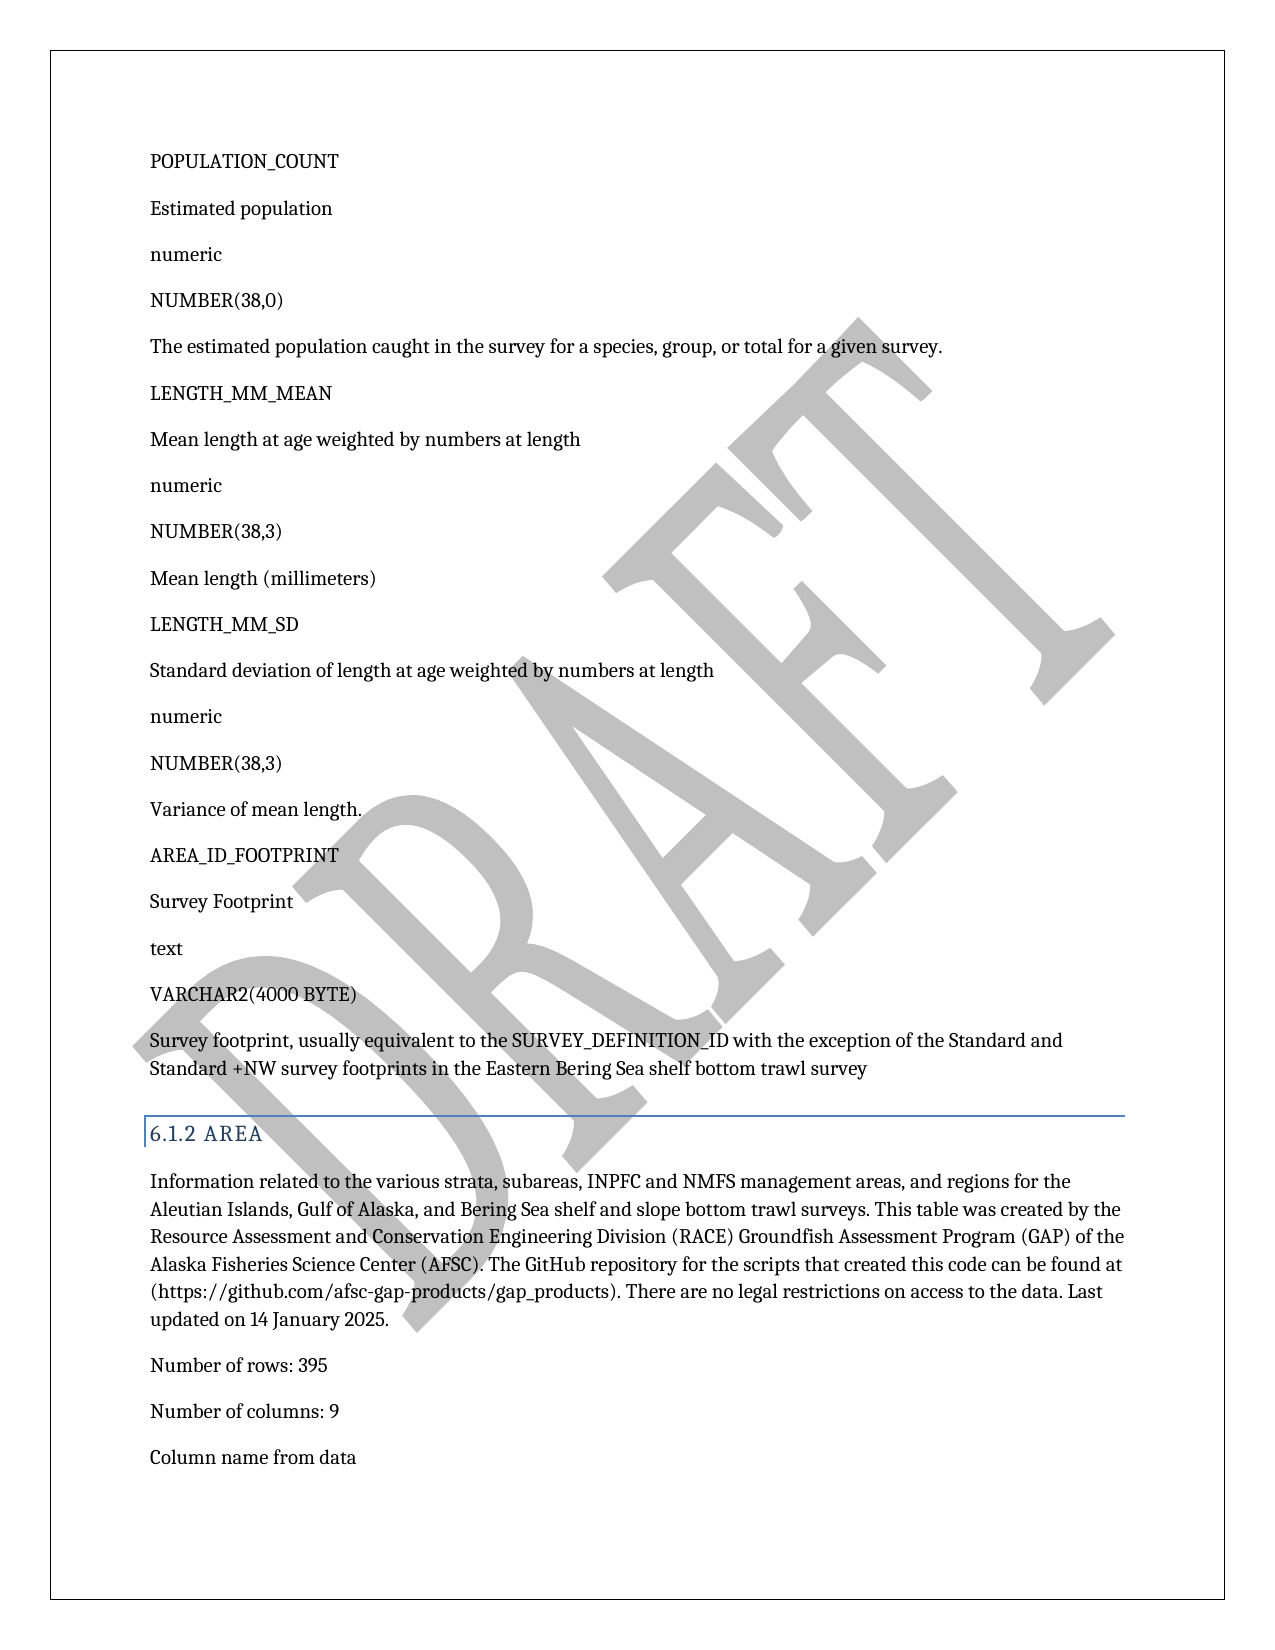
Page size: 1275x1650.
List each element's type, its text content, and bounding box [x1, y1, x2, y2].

text Estimated population [150, 196, 1125, 220]
text AREA_ID_FOOTPRINT [150, 844, 1125, 868]
text NUMBER(38,0) [150, 289, 1125, 313]
subtitle 6.1.2 AREA [146, 1117, 1125, 1147]
text Mean length (millimeters) [150, 566, 1125, 590]
text Number of rows: 395 [150, 1353, 1125, 1377]
text Column name from data [150, 1446, 1125, 1470]
text LENGTH_MM_SD [150, 612, 1125, 636]
text POPULATION_COUNT [150, 150, 1125, 174]
text VARCHAR2(4000 BYTE) [150, 982, 1125, 1006]
text Information related to the various strata, subareas, INPFC and NMFS management areas, and regions for the Aleutian Islands, Gulf of Alaska, and Bering Sea shelf and slope bottom trawl surveys. This table was created by the Resource Assessment and Conservation Engineering Division (RACE) Groundfish Assessment Program (GAP) of the Alaska Fisheries Science Center (AFSC). The GitHub repository for the scripts that created this code can be found at (https://github.com/afsc-gap-products/gap_products). There are no legal restrictions on access to the data. Last updated on 14 January 2025. [150, 1170, 1125, 1331]
text numeric [150, 474, 1125, 498]
text Variance of mean length. [150, 797, 1125, 821]
text Survey Footprint [150, 890, 1125, 914]
text LENGTH_MM_MEAN [150, 381, 1125, 405]
text NUMBER(38,3) [150, 751, 1125, 775]
text numeric [150, 705, 1125, 729]
text The estimated population caught in the survey for a species, group, or total for a given survey. [150, 335, 1125, 359]
text NUMBER(38,3) [150, 520, 1125, 544]
text Standard deviation of length at age weighted by numbers at length [150, 659, 1125, 683]
text text [150, 936, 1125, 960]
text Number of columns: 9 [150, 1400, 1125, 1424]
text Survey footprint, usually equivalent to the SURVEY_DEFINITION_ID with the exception of the Standard and Standard +NW survey footprints in the Eastern Bering Sea shelf bottom trawl survey [150, 1029, 1125, 1080]
text Mean length at age weighted by numbers at length [150, 427, 1125, 451]
text numeric [150, 242, 1125, 266]
